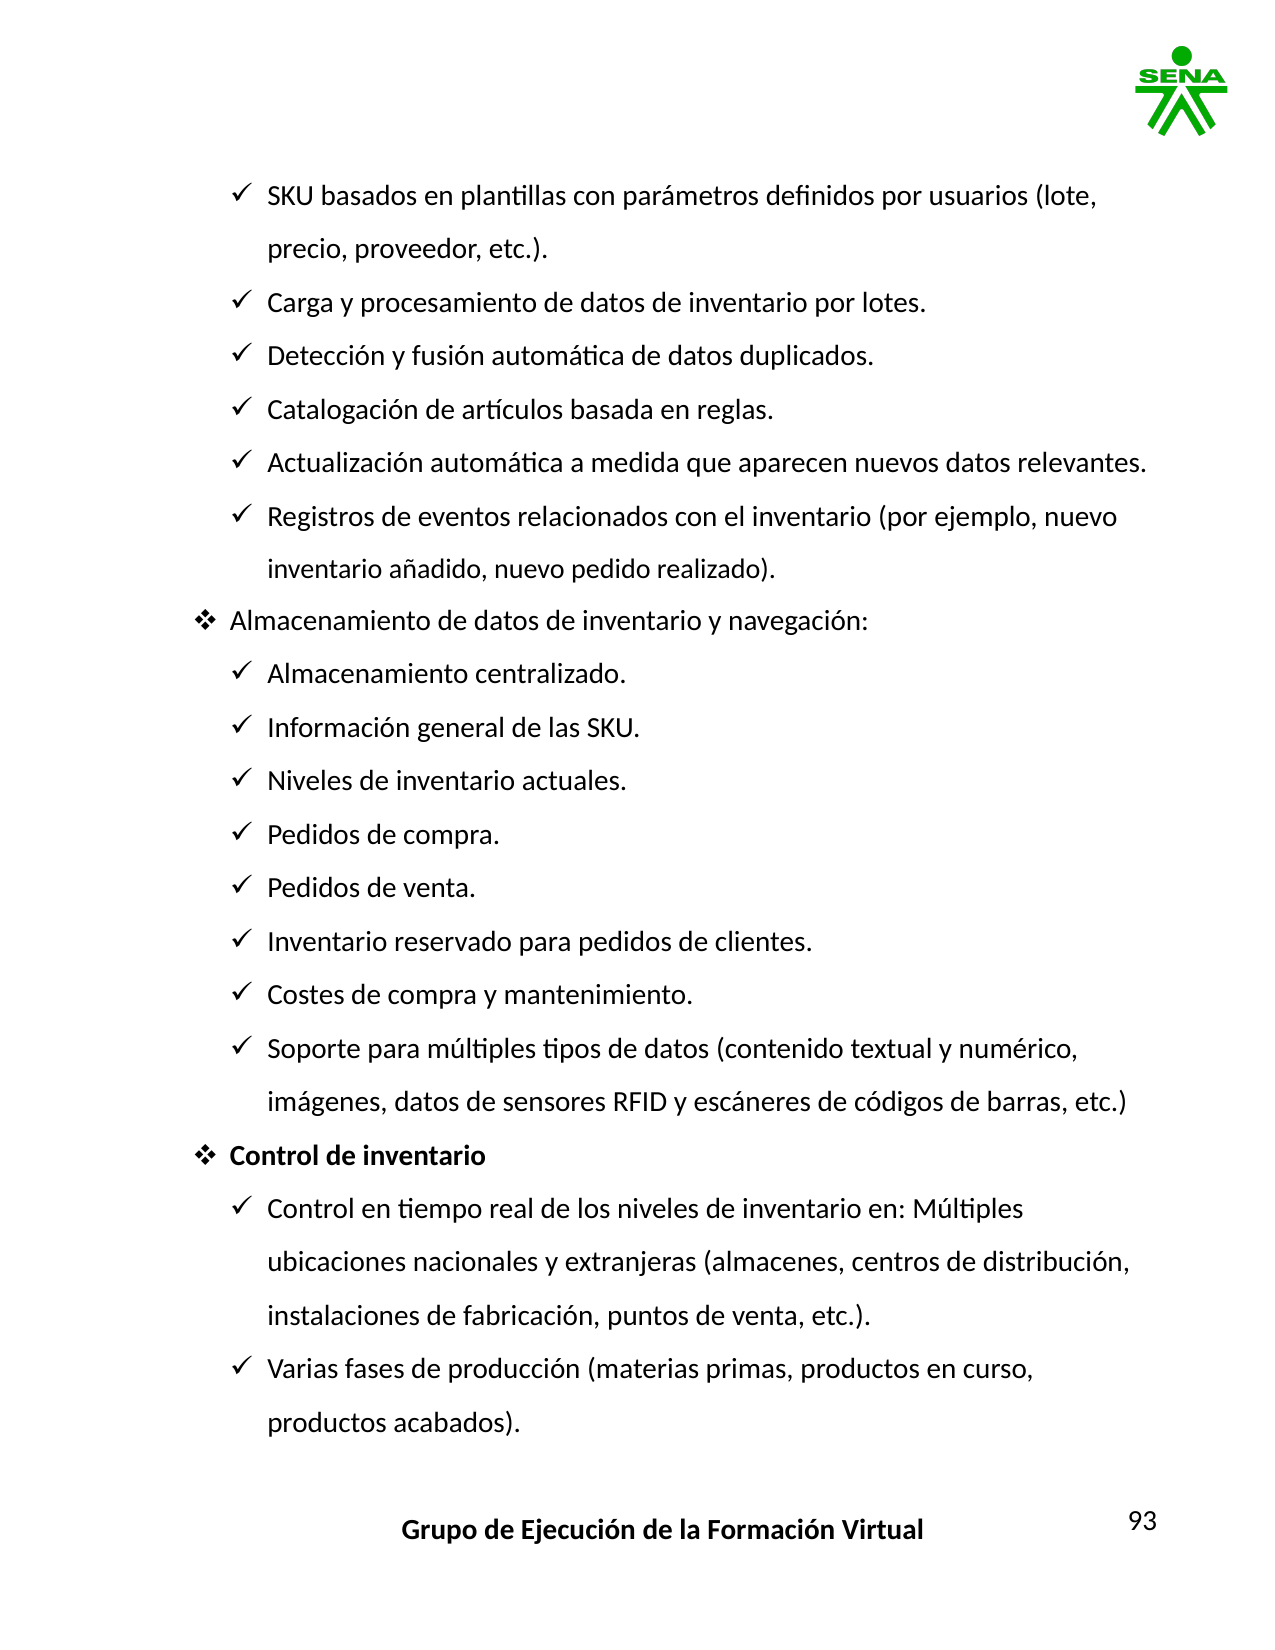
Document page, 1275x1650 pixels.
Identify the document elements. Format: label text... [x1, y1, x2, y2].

list Catalogación de artículos basada en reglas. [229, 391, 1157, 427]
list Varias fases de producción (materias primas, productos en curso, productos acabados). [229, 1350, 1157, 1439]
list Control de inventario [192, 1137, 1157, 1172]
list Registros de eventos relacionados con el inventario (por ejemplo, nuevo inventario añadido, nuevo pedido realizado). [229, 498, 1157, 585]
list Detección y fusión automática de datos duplicados. [229, 337, 1157, 373]
list Niveles de inventario actuales. [229, 762, 1157, 798]
list Inventario reservado para pedidos de clientes. [229, 923, 1157, 958]
list Almacenamiento de datos de inventario y navegación: [192, 602, 1157, 638]
list Almacenamiento centralizado. [229, 656, 1157, 691]
list Información general de las SKU. [229, 709, 1157, 745]
list Carga y procesamiento de datos de inventario por lotes. [229, 284, 1157, 320]
picture [1135, 46, 1228, 136]
list SKU basados en plantillas con parámetros definidos por usuarios (lote, precio, proveedor, etc.). [229, 177, 1157, 266]
list Control en tiempo real de los niveles de inventario en: Múltiples ubicaciones nacionales y extranjeras (almacenes, centros de distribución, instalaciones de fabricación, puntos de venta, etc.). [229, 1190, 1157, 1332]
list Pedidos de venta. [229, 869, 1157, 905]
list Actualización automática a medida que aparecen nuevos datos relevantes. [229, 444, 1157, 480]
list Pedidos de compra. [229, 816, 1157, 852]
list Soporte para múltiples tipos de datos (contenido textual y numérico, imágenes, datos de sensores RFID y escáneres de códigos de barras, etc.) [229, 1030, 1157, 1119]
list Costes de compra y mantenimiento. [229, 976, 1157, 1012]
